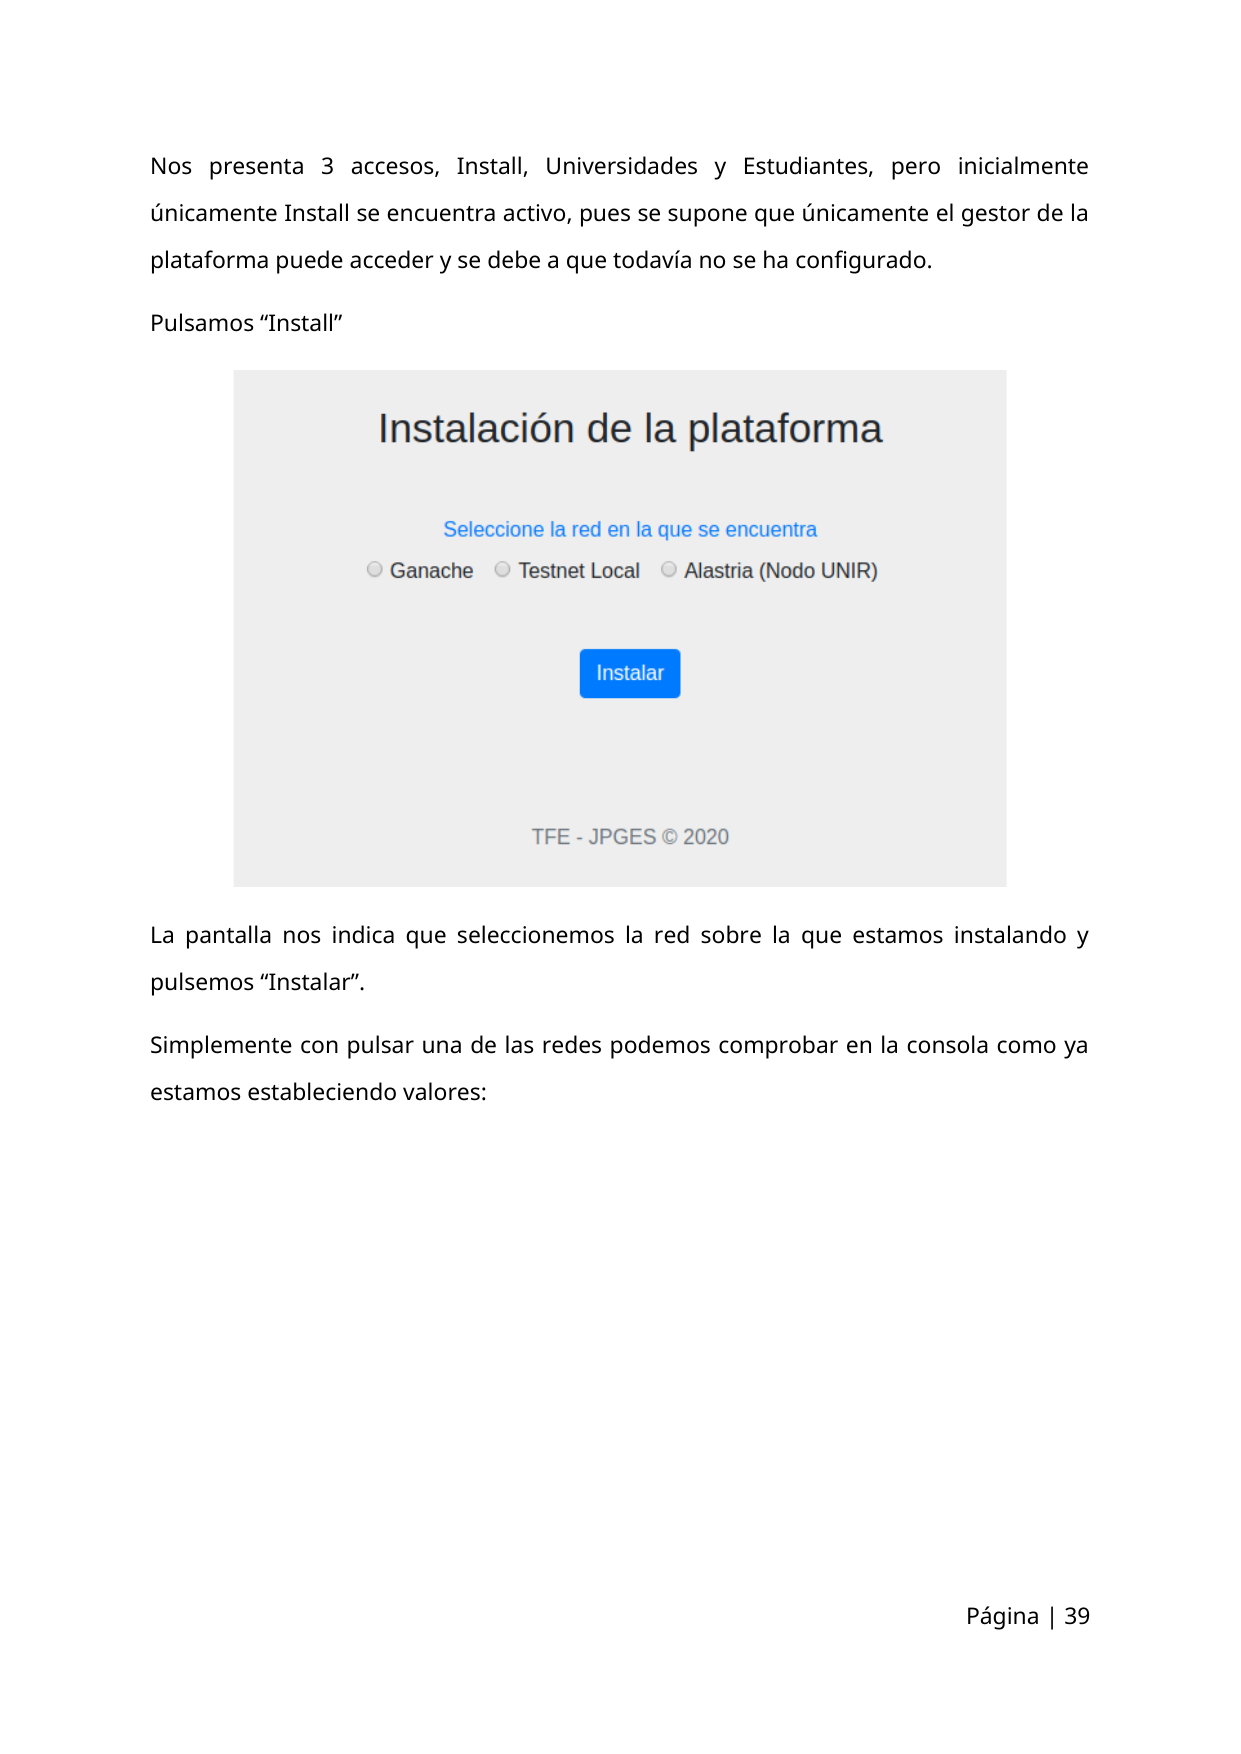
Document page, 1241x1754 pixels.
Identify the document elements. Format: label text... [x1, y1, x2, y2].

text Simplemente con pulsar una de las redes podemos comprobar en la consola como ya estamos estableciendo valores: [150, 1029, 1090, 1107]
text Pulsamos “Install” [150, 307, 1090, 338]
text La pantalla nos indica que seleccionemos la red sobre la que estamos instalando y pulsemos “Instalar”. [150, 919, 1090, 997]
picture [233, 370, 1007, 887]
text Nos presenta 3 accesos, Install, Universidades y Estudiantes, pero inicialmente únicamente Install se encuentra activo, pues se supone que únicamente el gestor de la plataforma puede acceder y se debe a que todavía no se ha configurado. [150, 150, 1090, 275]
